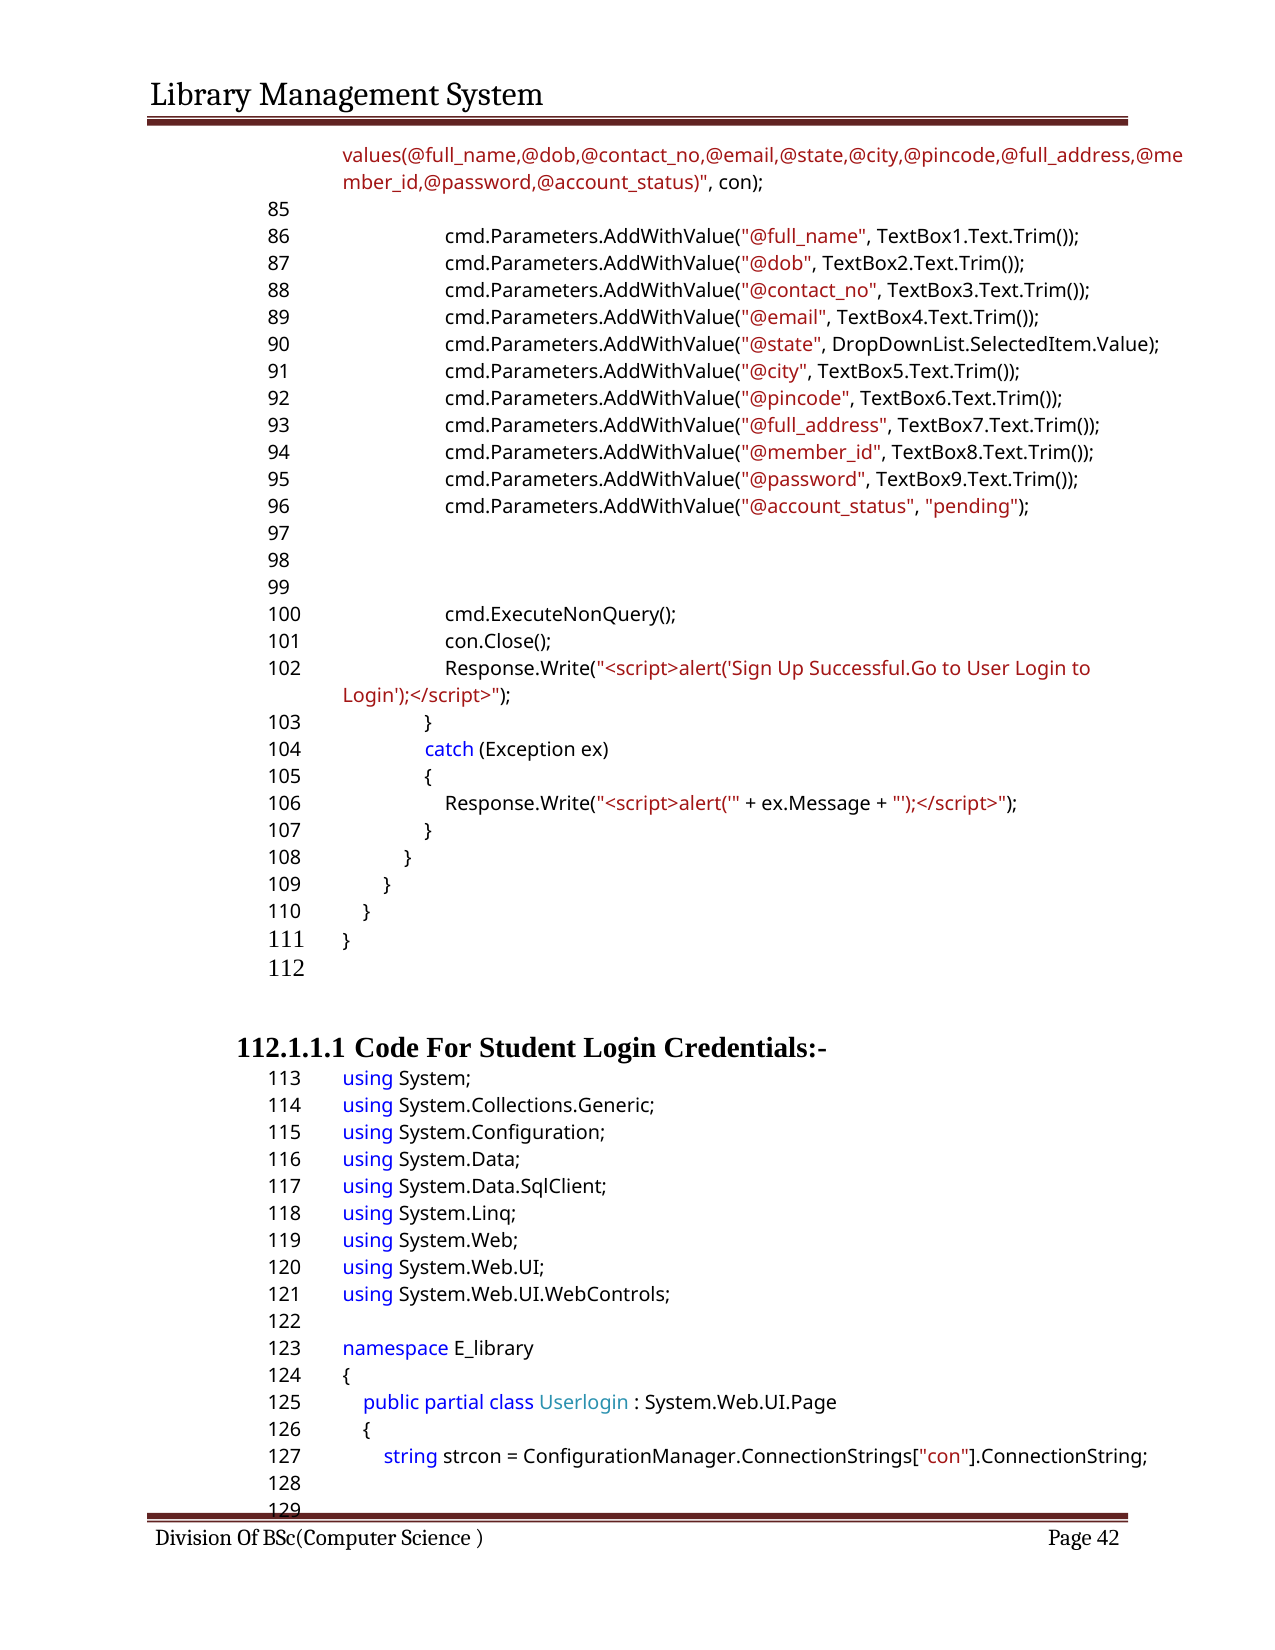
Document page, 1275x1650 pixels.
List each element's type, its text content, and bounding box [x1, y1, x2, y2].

list Response.Write("<script>alert('Sign Up Successful.Go to User Login to Login');</script>"); [267, 654, 1194, 708]
list using System.Collections.Generic; [267, 1091, 1194, 1118]
list } [267, 897, 1194, 924]
list cmd.Parameters.AddWithValue("@full_address", TextBox7.Text.Trim()); [267, 411, 1194, 438]
list using System.Linq; [267, 1199, 1194, 1226]
list cmd.Parameters.AddWithValue("@password", TextBox9.Text.Trim()); [267, 465, 1194, 492]
list cmd.Parameters.AddWithValue("@state", DropDownList.SelectedItem.Value); [267, 331, 1194, 357]
list { [267, 1415, 1194, 1442]
list cmd.Parameters.AddWithValue("@account_status", "pending"); [267, 492, 1194, 519]
list catch (Exception ex) [267, 735, 1194, 762]
list } [267, 816, 1194, 843]
list public partial class Userlogin : System.Web.UI.Page [267, 1388, 1194, 1415]
list cmd.Parameters.AddWithValue("@city", TextBox5.Text.Trim()); [267, 357, 1194, 384]
list { [267, 762, 1194, 789]
list cmd.Parameters.AddWithValue("@pincode", TextBox6.Text.Trim()); [267, 384, 1194, 411]
list } [267, 708, 1194, 735]
list using System.Data.SqlClient; [267, 1172, 1194, 1199]
list using System.Configuration; [267, 1118, 1194, 1145]
list { [267, 1361, 1194, 1388]
list con.Close(); [267, 627, 1194, 654]
list } [267, 870, 1194, 897]
list } [267, 924, 1194, 953]
list Response.Write("<script>alert('" + ex.Message + "');</script>"); [267, 789, 1194, 816]
list namespace E_library [267, 1334, 1194, 1361]
list using System.Web.UI; [267, 1253, 1194, 1280]
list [267, 142, 1194, 196]
list using System.Data; [267, 1145, 1194, 1172]
list string strcon = ConfigurationManager.ConnectionStrings["con"].ConnectionString; [267, 1442, 1194, 1469]
list cmd.Parameters.AddWithValue("@dob", TextBox2.Text.Trim()); [267, 249, 1194, 277]
list } [267, 843, 1194, 870]
list using System.Web.UI.WebControls; [267, 1280, 1194, 1307]
list cmd.Parameters.AddWithValue("@contact_no", TextBox3.Text.Trim()); [267, 277, 1194, 303]
list cmd.Parameters.AddWithValue("@full_name", TextBox1.Text.Trim()); [267, 223, 1194, 249]
list cmd.Parameters.AddWithValue("@email", TextBox4.Text.Trim()); [267, 303, 1194, 331]
subtitle Code For Student Login Credentials:- [236, 1031, 1194, 1064]
list using System.Web; [267, 1226, 1194, 1253]
list cmd.Parameters.AddWithValue("@member_id", TextBox8.Text.Trim()); [267, 438, 1194, 465]
list cmd.ExecuteNonQuery(); [267, 600, 1194, 627]
list using System; [267, 1064, 1194, 1091]
